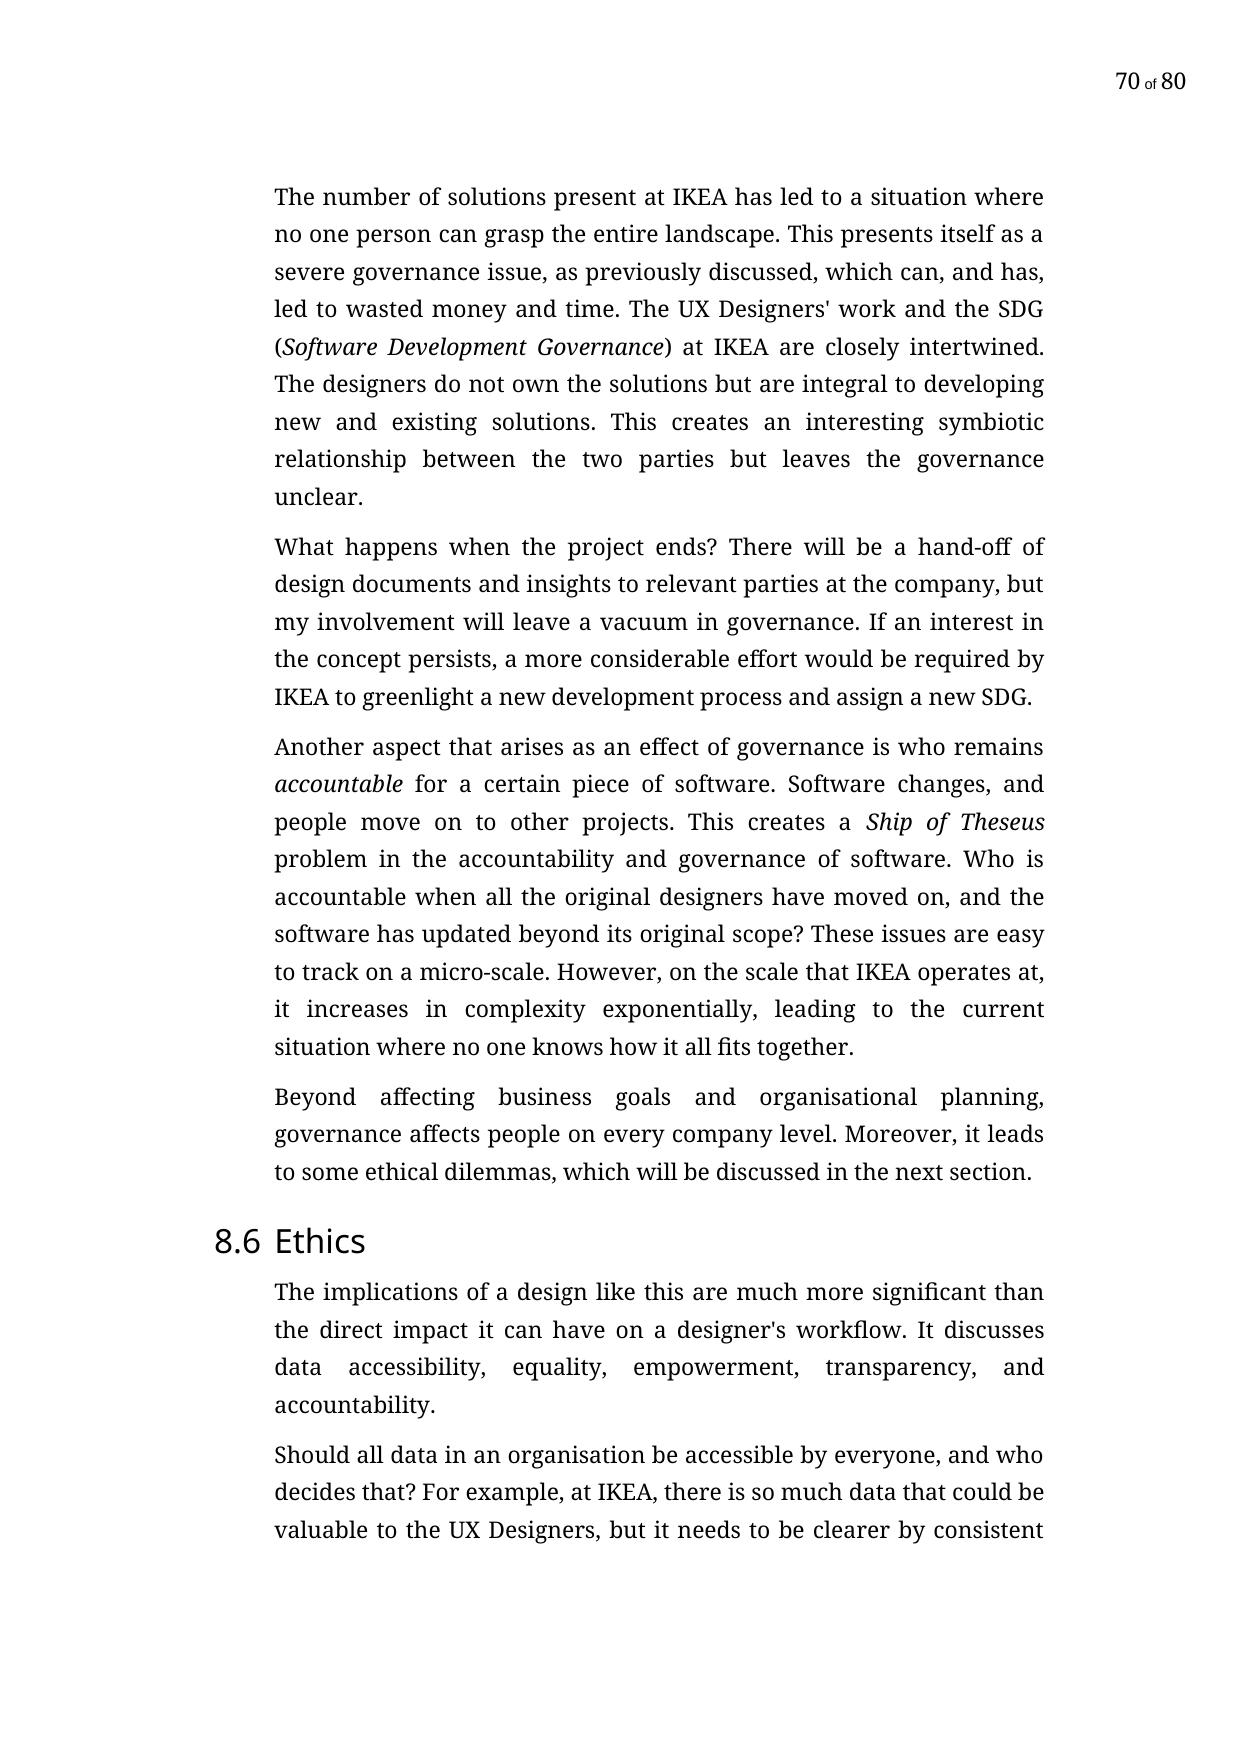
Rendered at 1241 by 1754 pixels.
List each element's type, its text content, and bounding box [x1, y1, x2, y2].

text The implications of a design like this are much more significant than the direct impact it can have on a designer's workflow. It discusses data accessibility, equality, empowerment, transparency, and accountability. [274, 1276, 1045, 1420]
text The number of solutions present at IKEA has led to a situation where no one person can grasp the entire landscape. This presents itself as a severe governance issue, as previously discussed, which can, and has, led to wasted money and time. The UX Designers' work and the SDG (Software Development Governance) at IKEA are closely intertwined. The designers do not own the solutions but are integral to developing new and existing solutions. This creates an interesting symbiotic relationship between the two parties but leaves the governance unclear. [274, 181, 1045, 512]
text Beyond affecting business goals and organisational planning, governance affects people on every company level. Moreover, it leads to some ethical dilemmas, which will be discussed in the next section. [274, 1081, 1045, 1187]
subtitle Ethics [214, 1218, 1045, 1263]
text Another aspect that arises as an effect of governance is who remains accountable for a certain piece of software. Software changes, and people move on to other projects. This creates a Ship of Theseus problem in the accountability and governance of software. Who is accountable when all the original designers have moved on, and the software has updated beyond its original scope? These issues are easy to track on a micro-scale. However, on the scale that IKEA operates at, it increases in complexity exponentially, leading to the current situation where no one knows how it all fits together. [274, 731, 1045, 1062]
text What happens when the project ends? There will be a hand-off of design documents and insights to relevant parties at the company, but my involvement will leave a vacuum in governance. If an interest in the concept persists, a more considerable effort would be required by IKEA to greenlight a new development process and assign a new SDG. [274, 531, 1045, 712]
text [274, 1438, 1045, 1545]
